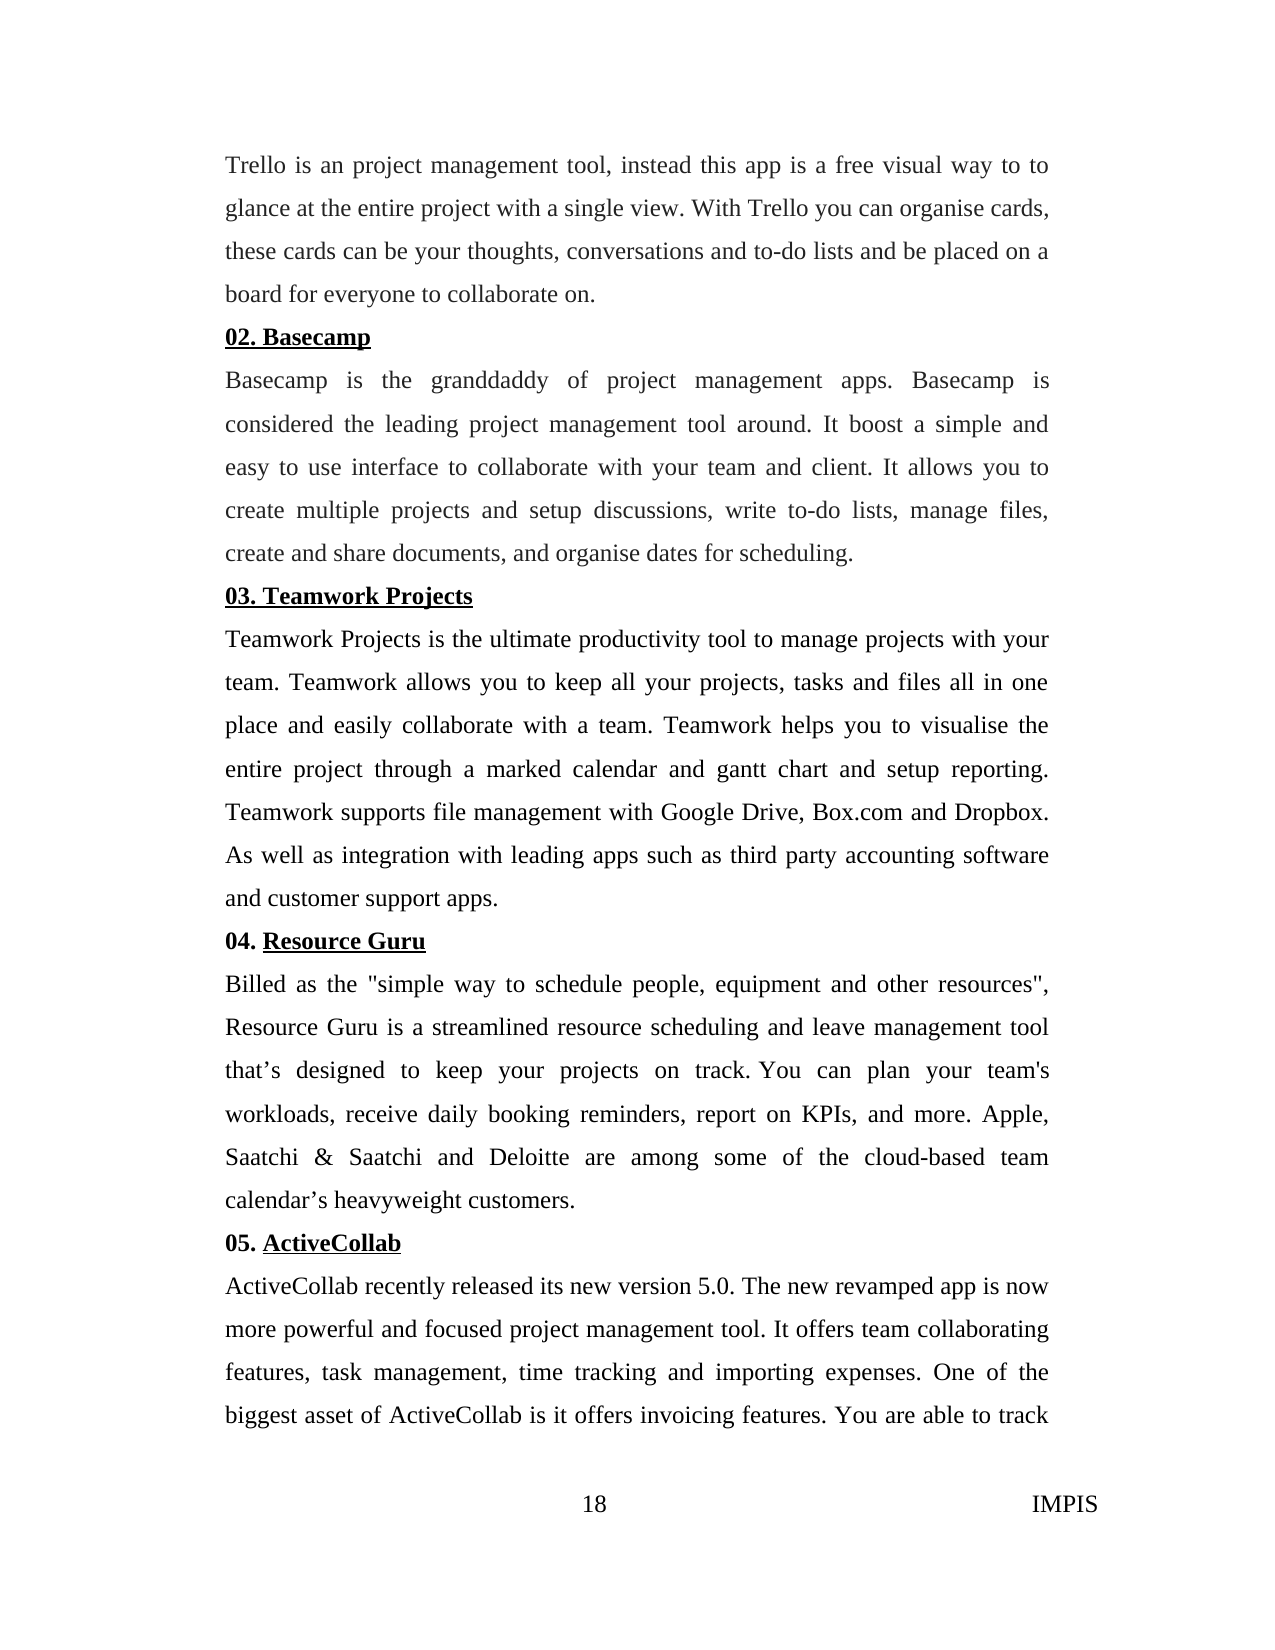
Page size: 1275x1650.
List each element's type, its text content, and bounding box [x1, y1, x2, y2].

text Teamwork Projects is the ultimate productivity tool to manage projects with your team. Teamwork allows you to keep all your projects, tasks and files all in one place and easily collaborate with a team. Teamwork helps you to visualise the entire project through a marked calendar and gantt chart and setup reporting. Teamwork supports file management with Google Drive, Box.com and Dropbox. As well as integration with leading apps such as third party accounting software and customer support apps. [225, 624, 1050, 912]
text Basecamp is the granddaddy of project management apps. Basecamp is considered the leading project management tool around. It boost a simple and easy to use interface to collaborate with your team and client. It allows you to create multiple projects and setup discussions, write to-do lists, manage files, create and share documents, and organise dates for scheduling. [225, 366, 1050, 567]
subtitle 05. ActiveCollab [225, 1228, 1050, 1257]
text Trello is an project management tool, instead this app is a free visual way to to glance at the entire project with a single view. With Trello you can organise cards, these cards can be your thoughts, conversations and to-do lists and be placed on a board for everyone to collaborate on. [225, 150, 1050, 308]
subtitle 02. Basecamp [225, 322, 1050, 351]
text Billed as the "simple way to schedule people, equipment and other resources", Resource Guru is a streamlined resource scheduling and leave management tool that’s designed to keep your projects on track. You can plan your team's workloads, receive daily booking reminders, report on KPIs, and more. Apple, Saatchi & Saatchi and Deloitte are among some of the cloud-based team calendar’s heavyweight customers. [225, 969, 1050, 1214]
subtitle 04. Resource Guru [225, 926, 1050, 955]
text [225, 1271, 1050, 1429]
subtitle 03. Teamwork Projects [225, 581, 1050, 610]
